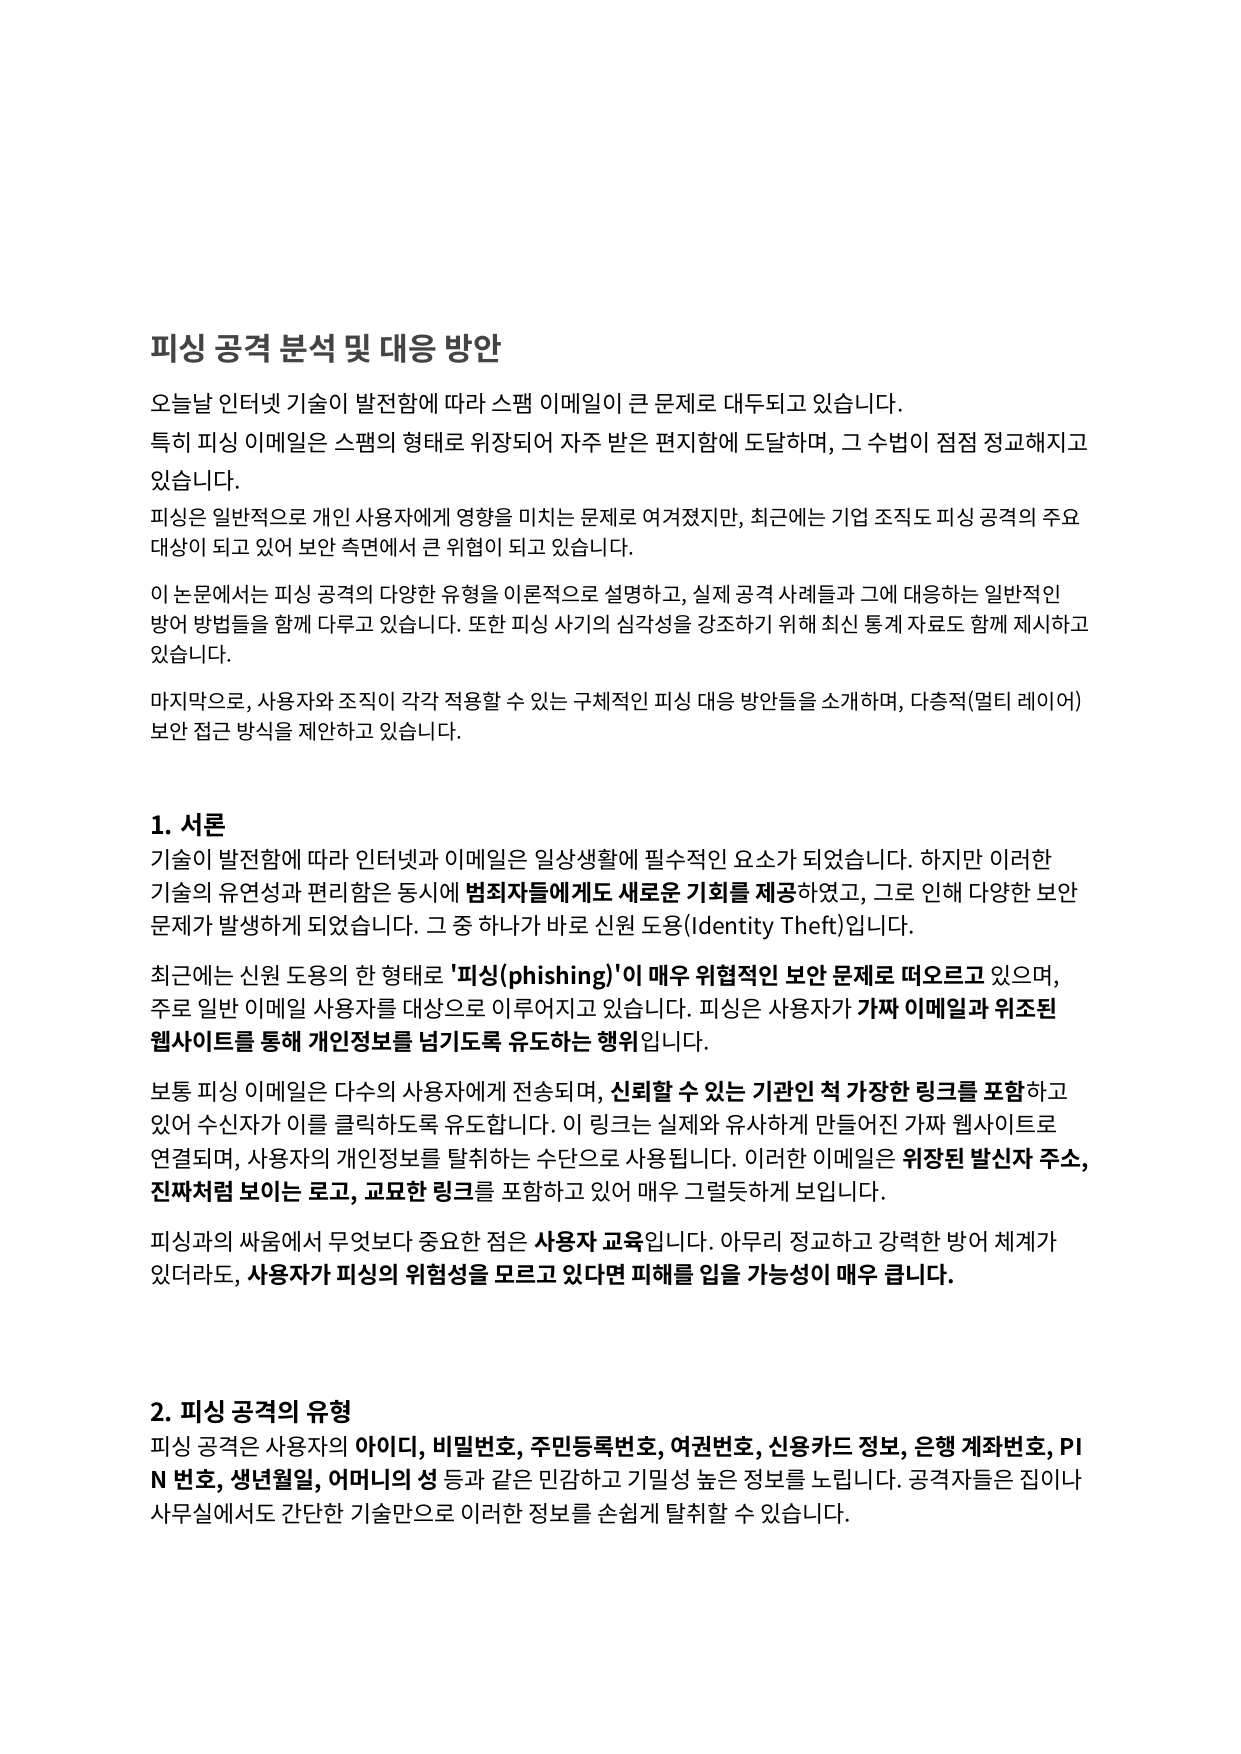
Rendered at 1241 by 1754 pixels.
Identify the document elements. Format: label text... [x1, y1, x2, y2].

text 최근에는 신원 도용의 한 형태로 '피싱(phishing)'이 매우 위협적인 보안 문제로 떠오르고 있으며, 주로 일반 이메일 사용자를 대상으로 이루어지고 있습니다. 피싱은 사용자가 가짜 이메일과 위조된 웹사이트를 통해 개인정보를 넘기도록 유도하는 행위입니다. [150, 958, 1090, 1057]
text 1. 서론 기술이 발전함에 따라 인터넷과 이메일은 일상생활에 필수적인 요소가 되었습니다. 하지만 이러한 기술의 유연성과 편리함은 동시에 범죄자들에게도 새로운 기회를 제공하였고, 그로 인해 다양한 보안 문제가 발생하게 되었습니다. 그 중 하나가 바로 신원 도용(Identity Theft)입니다. [150, 805, 1090, 941]
text 피싱은 일반적으로 개인 사용자에게 영향을 미치는 문제로 여겨졌지만, 최근에는 기업 조직도 피싱 공격의 주요 대상이 되고 있어 보안 측면에서 큰 위협이 되고 있습니다. [150, 501, 1090, 561]
text 보통 피싱 이메일은 다수의 사용자에게 전송되며, 신뢰할 수 있는 기관인 척 가장한 링크를 포함하고 있어 수신자가 이를 클릭하도록 유도합니다. 이 링크는 실제와 유사하게 만들어진 가짜 웹사이트로 연결되며, 사용자의 개인정보를 탈취하는 수단으로 사용됩니다. 이러한 이메일은 위장된 발신자 주소, 진짜처럼 보이는 로고, 교묘한 링크를 포함하고 있어 매우 그럴듯하게 보입니다. [150, 1074, 1090, 1207]
text 이 논문에서는 피싱 공격의 다양한 유형을 이론적으로 설명하고, 실제 공격 사례들과 그에 대응하는 일반적인 방어 방법들을 함께 다루고 있습니다. 또한 피싱 사기의 심각성을 강조하기 위해 최신 통계 자료도 함께 제시하고 있습니다. [150, 578, 1090, 668]
text 오늘날 인터넷 기술이 발전함에 따라 스팸 이메일이 큰 문제로 대두되고 있습니다. 특히 피싱 이메일은 스팸의 형태로 위장되어 자주 받은 편지함에 도달하며, 그 수법이 점점 정교해지고 있습니다. [150, 386, 1090, 496]
text 마지막으로, 사용자와 조직이 각각 적용할 수 있는 구체적인 피싱 대응 방안들을 소개하며, 다층적(멀티 레이어) 보안 접근 방식을 제안하고 있습니다. [150, 685, 1090, 746]
text 피싱과의 싸움에서 무엇보다 중요한 점은 사용자 교육입니다. 아무리 정교하고 강력한 방어 체계가 있더라도, 사용자가 피싱의 위험성을 모르고 있다면 피해를 입을 가능성이 매우 큽니다. [150, 1224, 1090, 1290]
title 피싱 공격 분석 및 대응 방안 [150, 324, 1090, 370]
text 2. 피싱 공격의 유형 피싱 공격은 사용자의 아이디, 비밀번호, 주민등록번호, 여권번호, 신용카드 정보, 은행 계좌번호, PIN 번호, 생년월일, 어머니의 성 등과 같은 민감하고 기밀성 높은 정보를 노립니다. 공격자들은 집이나 사무실에서도 간단한 기술만으로 이러한 정보를 손쉽게 탈취할 수 있습니다. [150, 1393, 1090, 1529]
